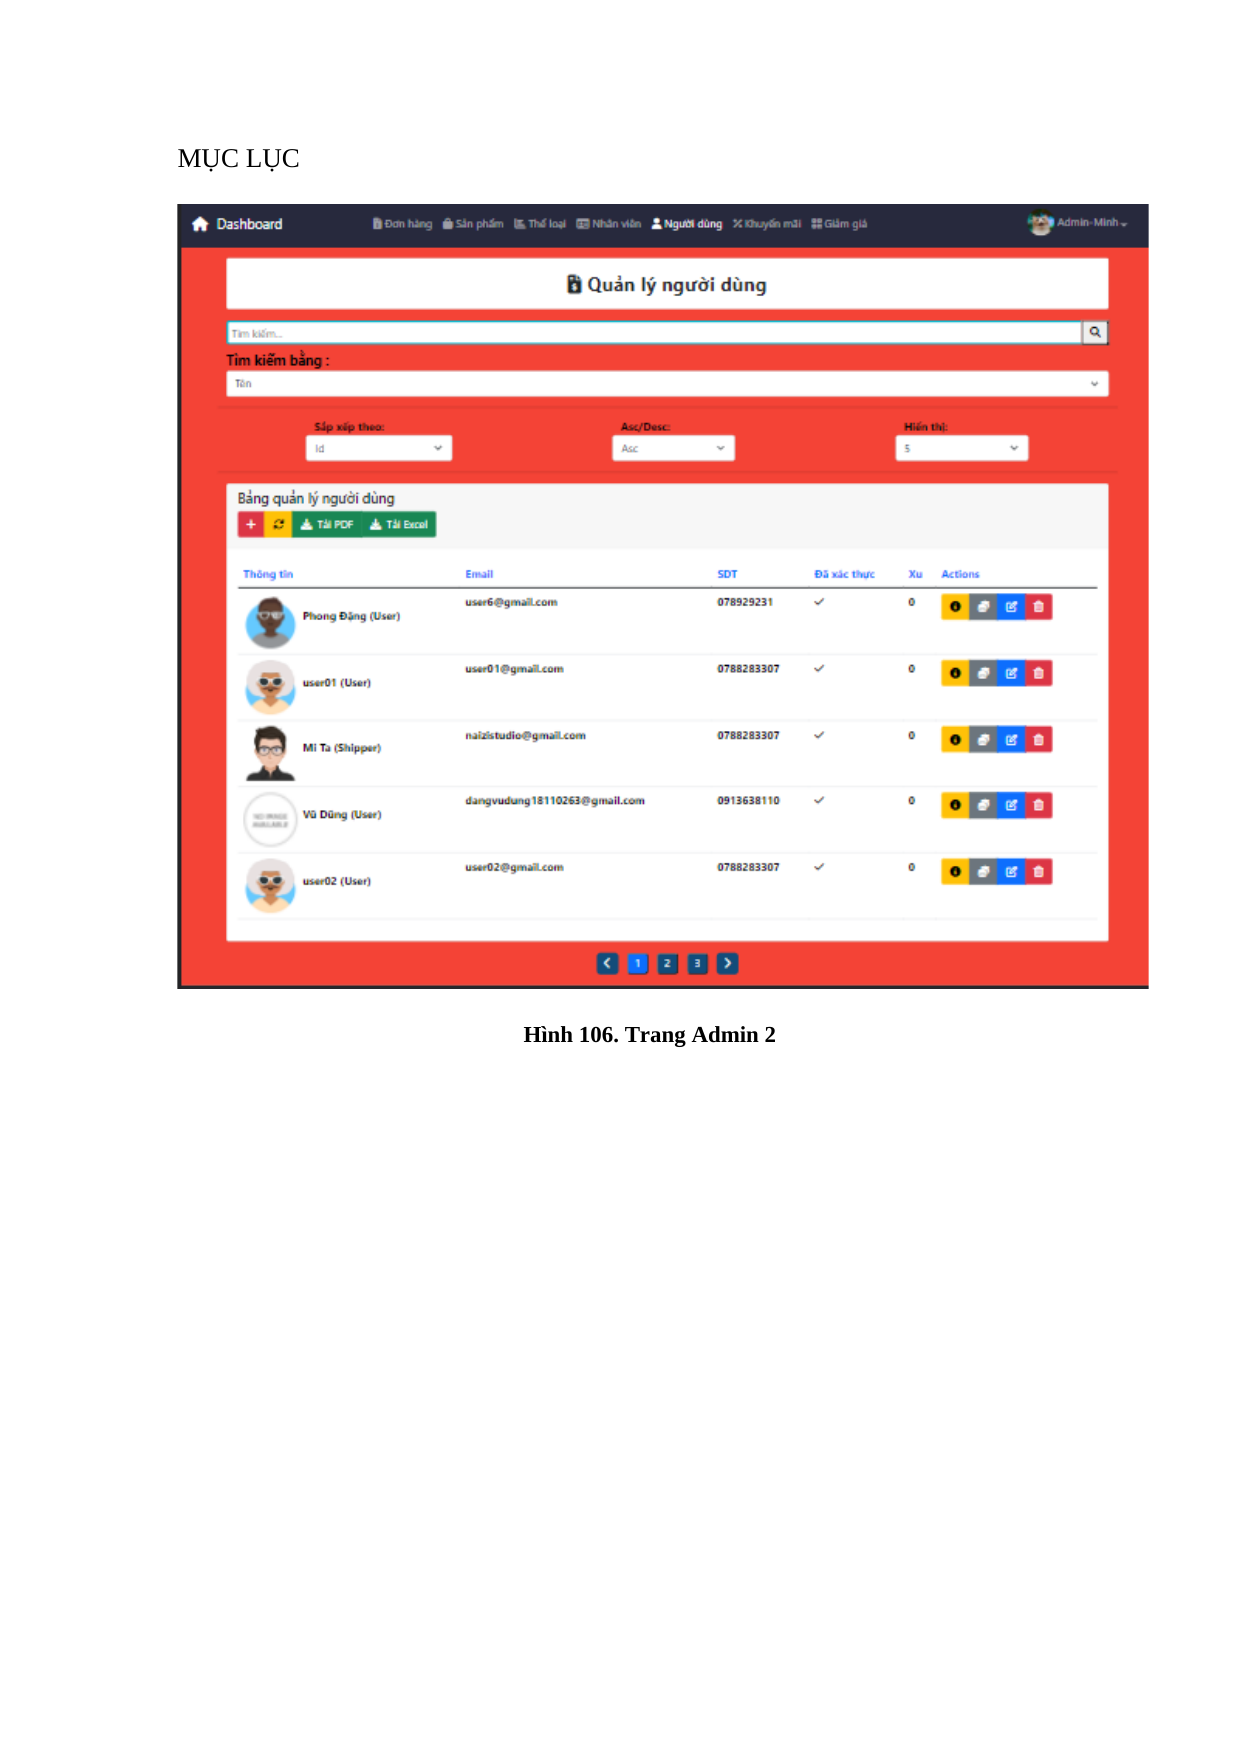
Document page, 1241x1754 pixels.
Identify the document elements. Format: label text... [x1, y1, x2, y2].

picture [177, 204, 1149, 989]
